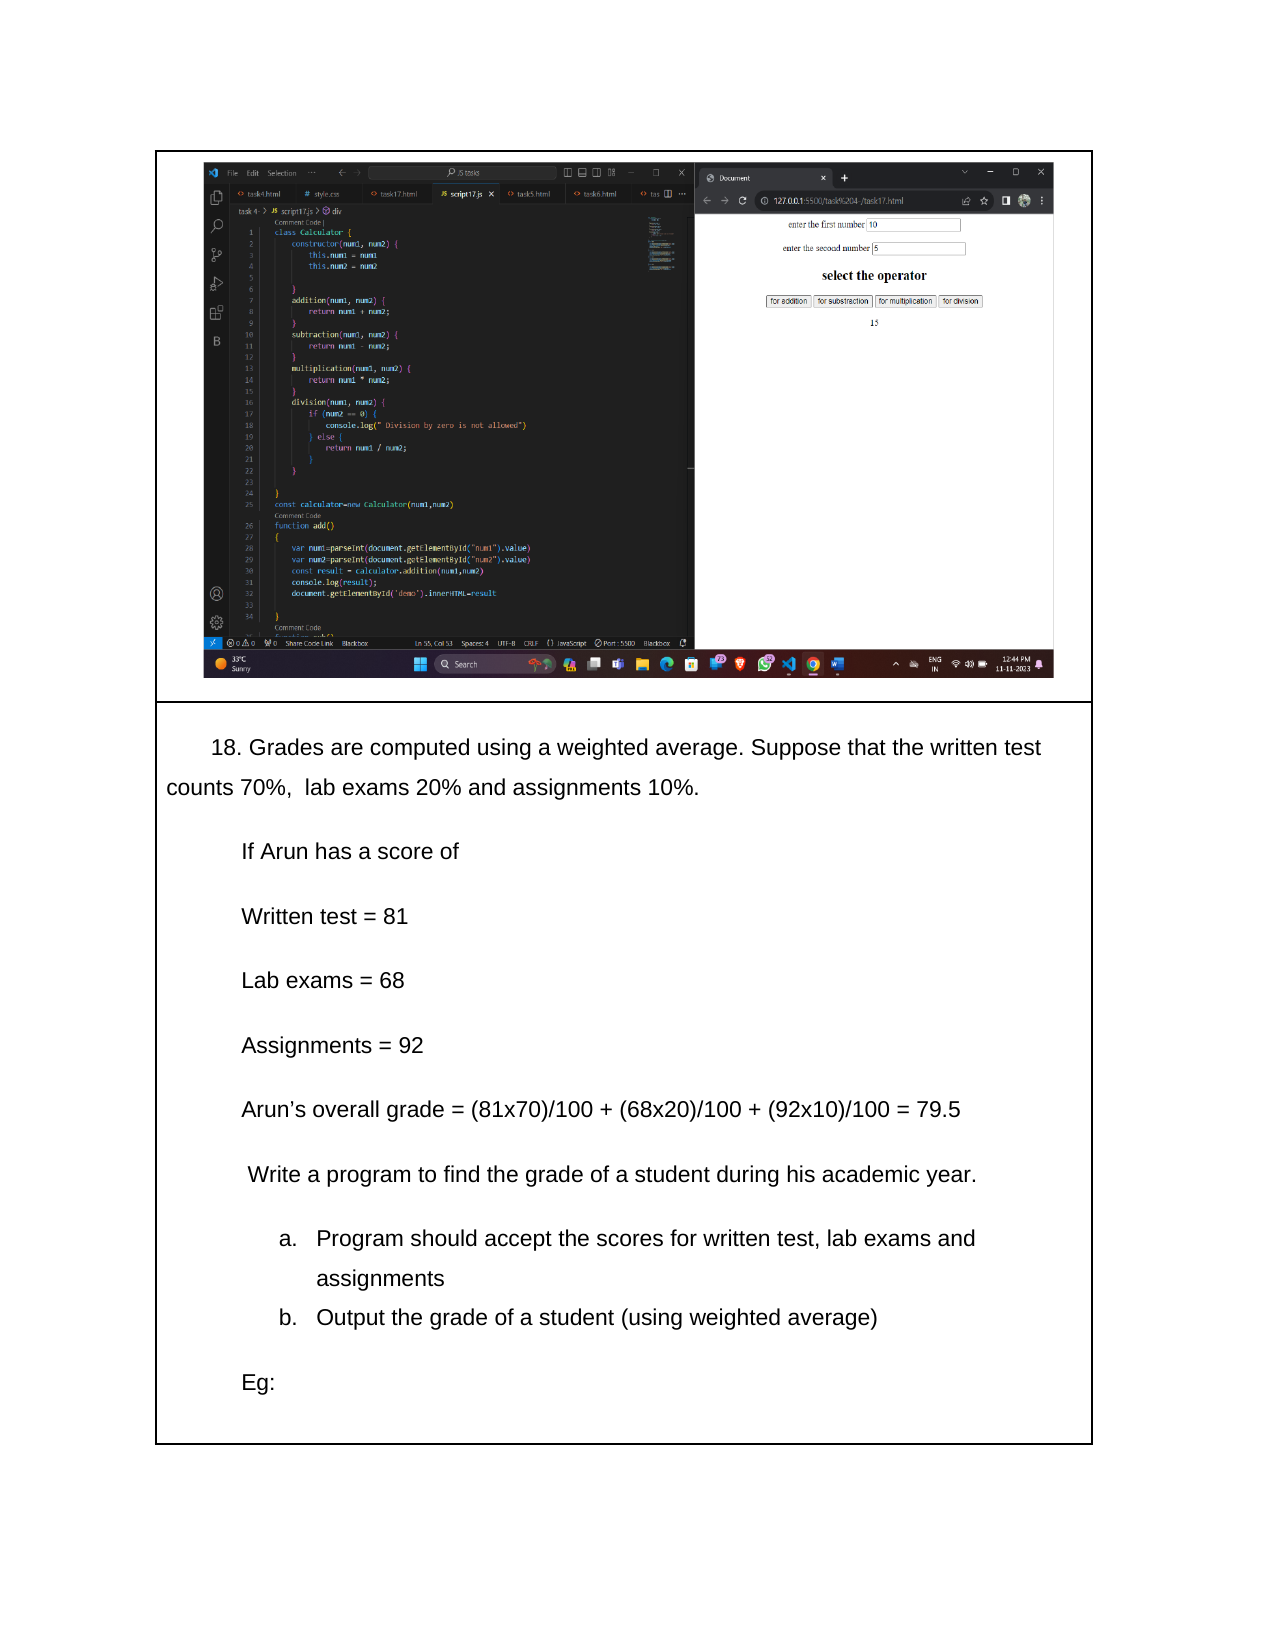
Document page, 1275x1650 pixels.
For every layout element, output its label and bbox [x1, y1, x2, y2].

picture [203, 162, 1054, 678]
table_cell [157, 703, 1091, 1443]
table_cell [157, 152, 1091, 701]
